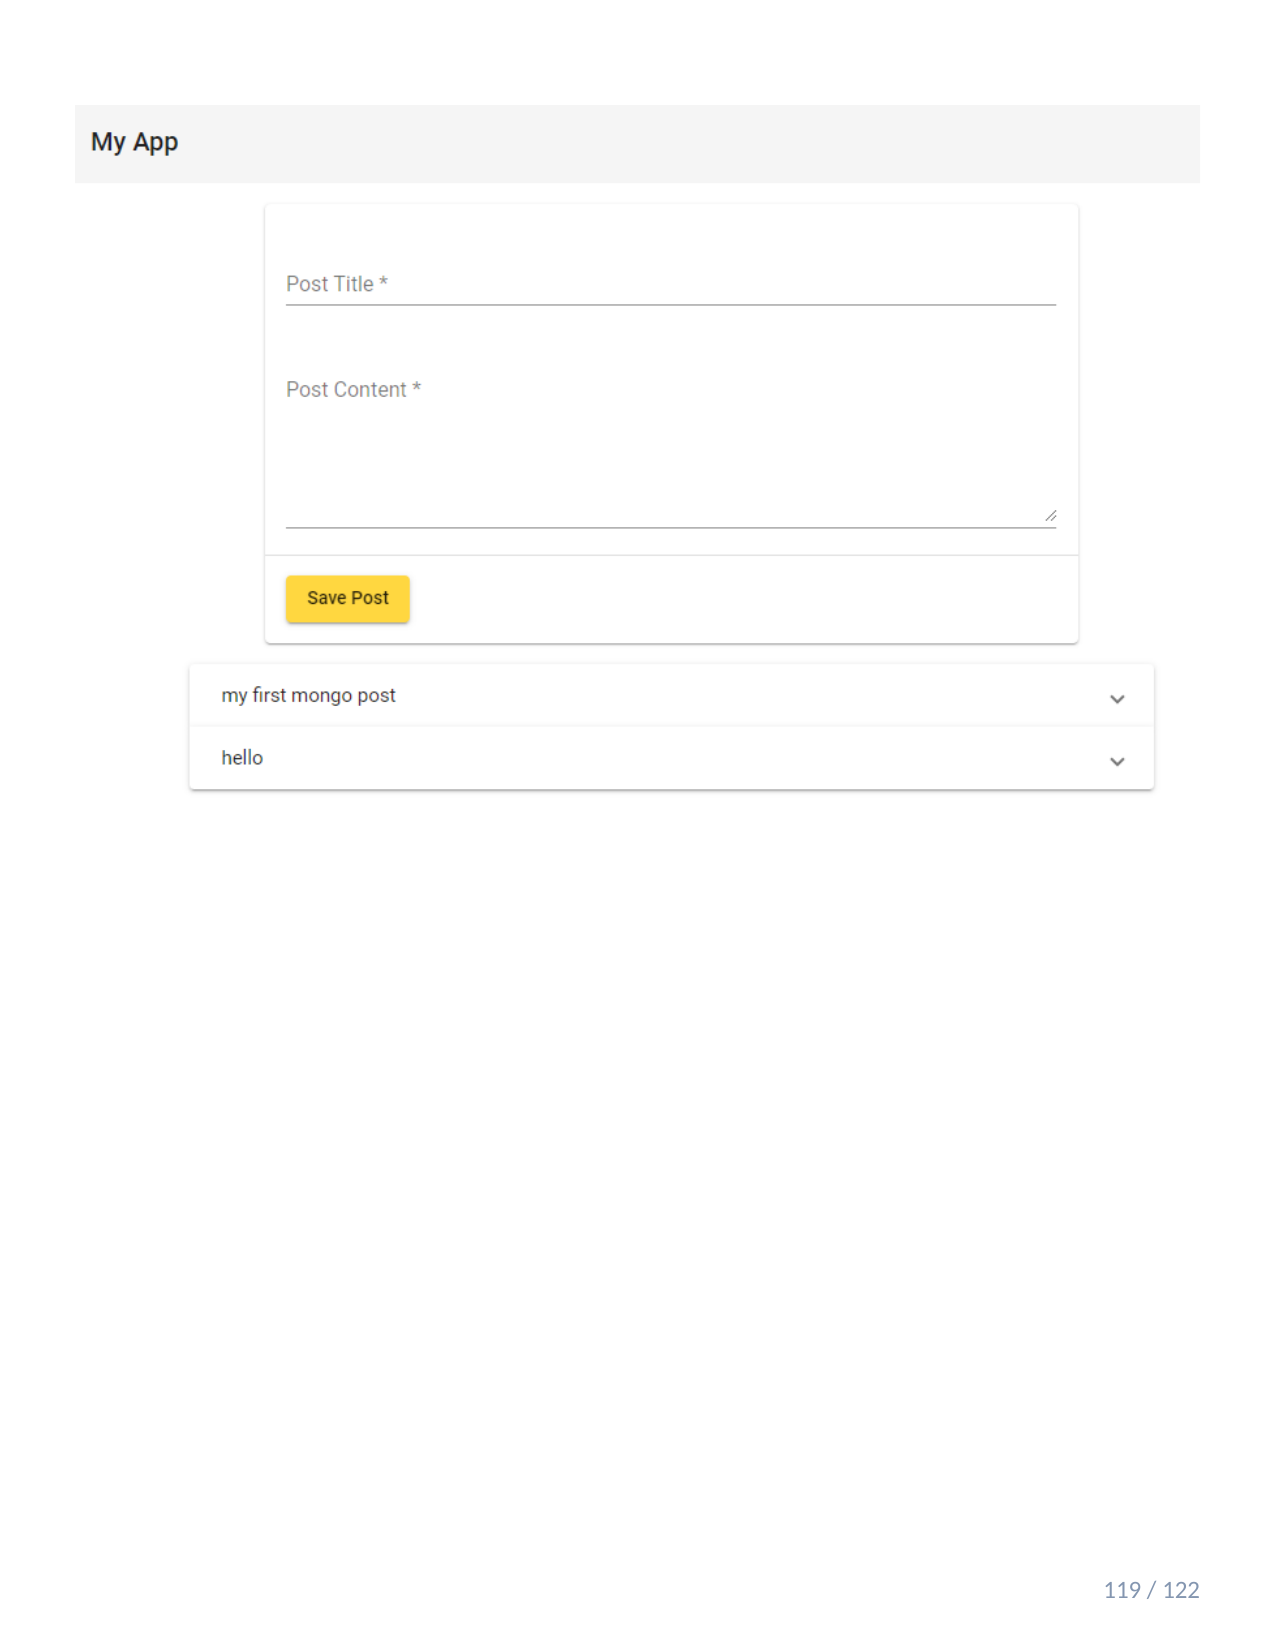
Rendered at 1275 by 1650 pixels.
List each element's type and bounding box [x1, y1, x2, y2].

picture [75, 105, 1200, 822]
